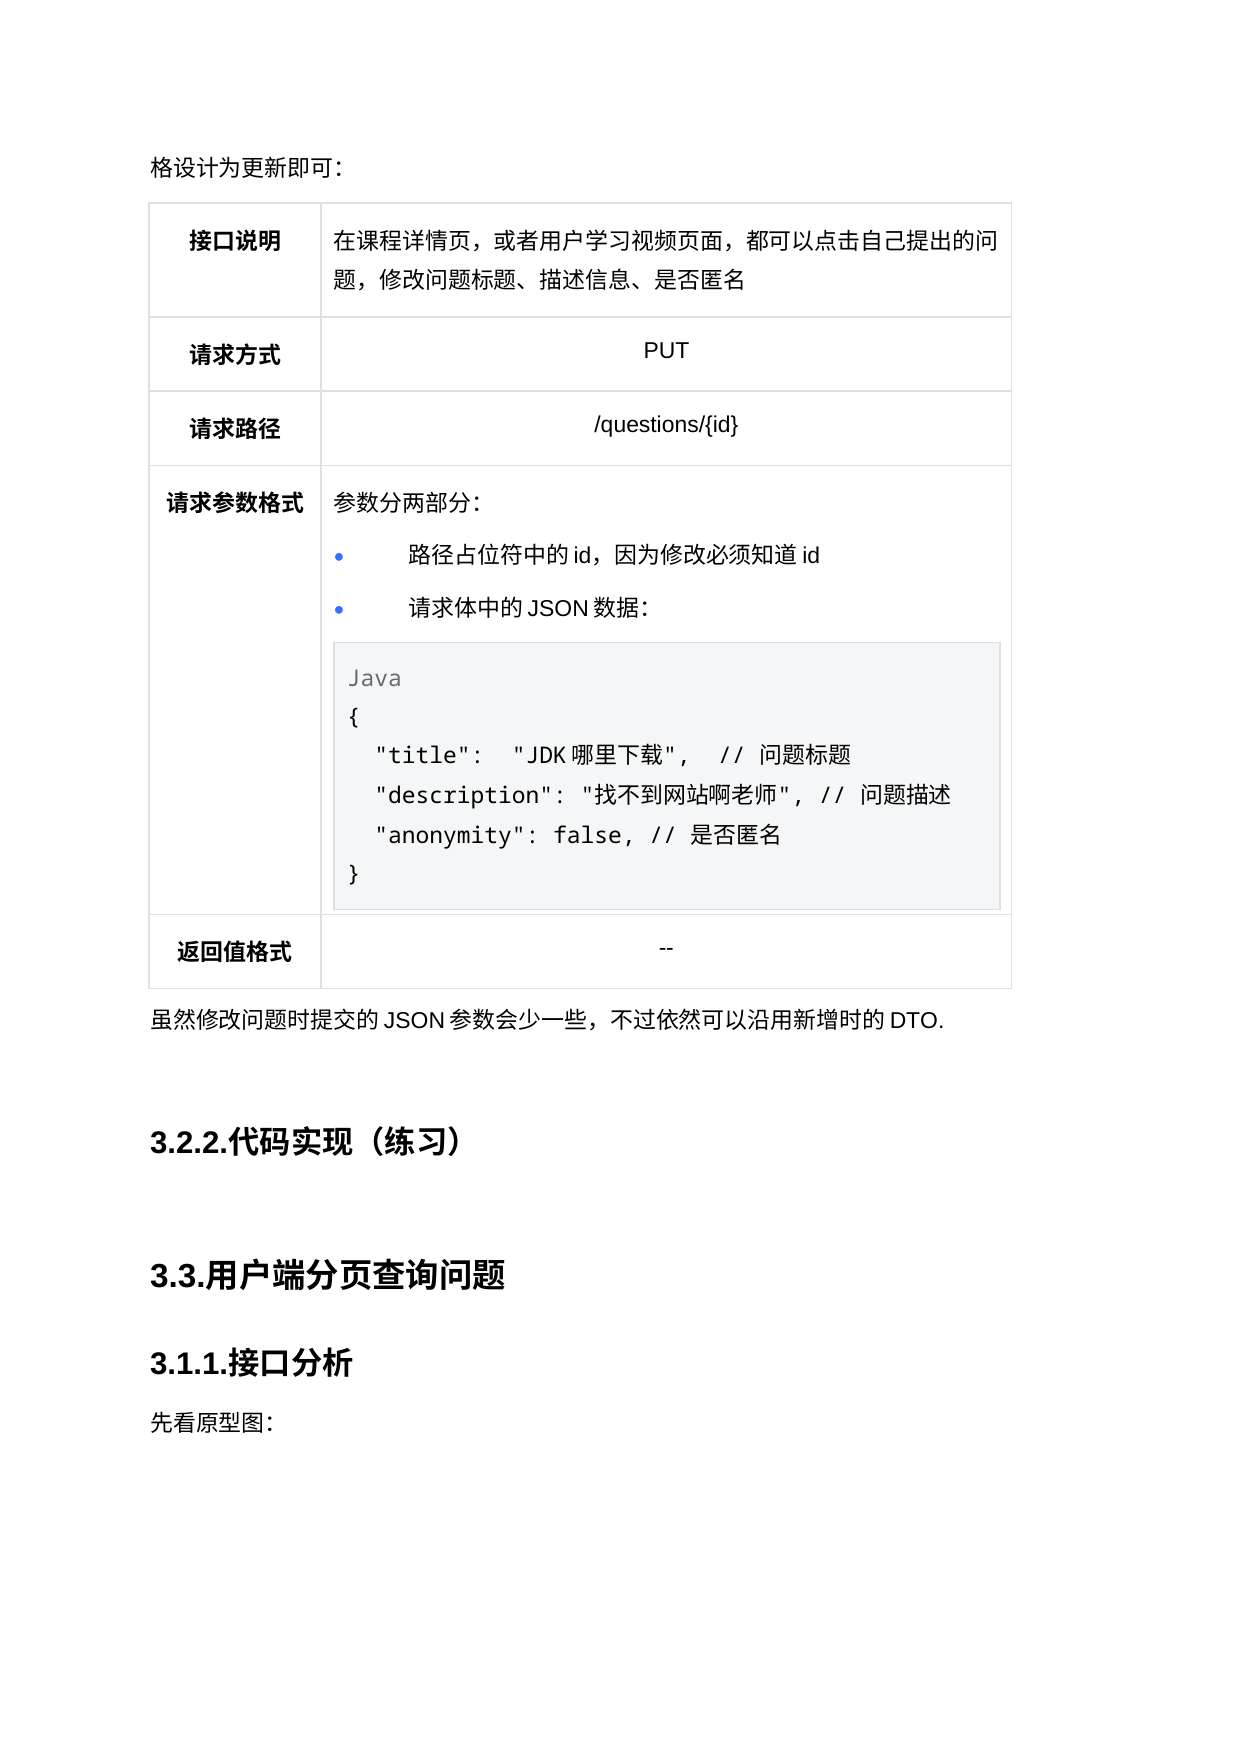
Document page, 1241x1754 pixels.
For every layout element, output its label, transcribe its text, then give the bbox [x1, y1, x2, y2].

table_header 在课程详情页，或者用户学习视频页面，都可以点击自己提出的问题，修改问题标题、描述信息、是否匿名 [322, 204, 1011, 316]
text 先看原型图： [150, 1405, 1090, 1438]
table_cell PUT [322, 318, 1011, 390]
table_cell /questions/{id} [322, 392, 1011, 464]
table_cell 请求方式 [150, 318, 320, 390]
table_cell -- [322, 915, 1011, 988]
text 3.3.用户端分页查询问题 [150, 1249, 1090, 1297]
table_header 接口说明 [150, 204, 320, 316]
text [150, 150, 1090, 183]
table_cell 请求路径 [150, 392, 320, 464]
text 虽然修改问题时提交的JSON参数会少一些，不过依然可以沿用新增时的DTO. [150, 1002, 1090, 1035]
table_cell 参数分两部分： 路径占位符中的id，因为修改必须知道id 请求体中的JSON数据： [322, 466, 1011, 913]
text 3.2.2.代码实现（练习） [150, 1117, 1090, 1162]
text 3.1.1.接口分析 [150, 1338, 1090, 1383]
table_cell 返回值格式 [150, 915, 320, 988]
table_cell 请求参数格式 [150, 466, 320, 913]
